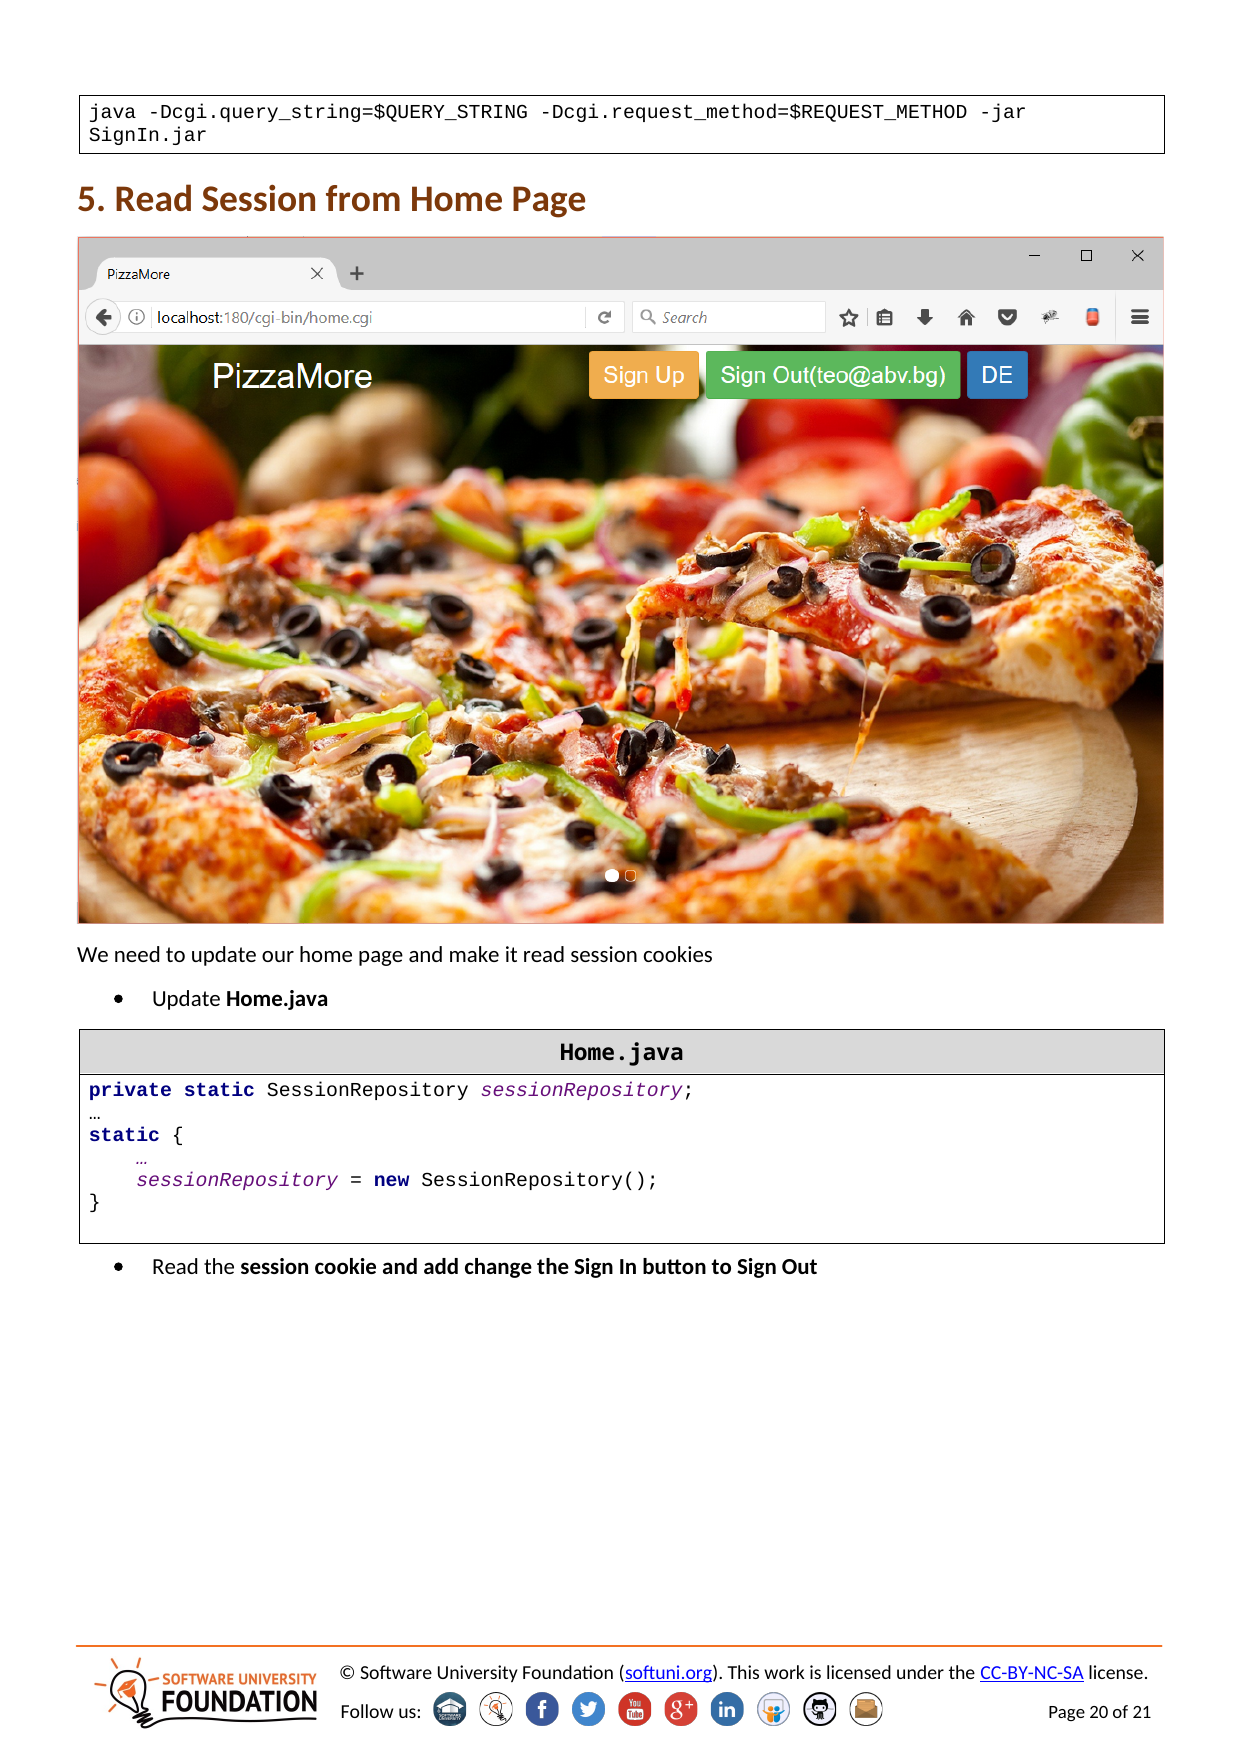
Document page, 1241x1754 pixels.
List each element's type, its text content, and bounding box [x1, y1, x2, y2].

subtitle Read Session from Home Page [77, 175, 1163, 221]
picture [525, 1692, 559, 1726]
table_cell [80, 96, 1164, 153]
table_header Home.java [80, 1030, 1164, 1073]
table_cell private static SessionRepository sessionRepository; … static { … sessionRepository = new SessionRepository(); } [80, 1075, 1164, 1243]
picture [572, 1692, 605, 1726]
text We need to update our home page and make it read session cookies [77, 940, 1163, 968]
picture [479, 1692, 513, 1726]
picture [664, 1692, 698, 1726]
picture [76, 236, 1164, 924]
list Read the session cookie and add change the Sign In button to Sign Out [114, 1252, 1163, 1281]
list Update Home.java [114, 984, 1163, 1013]
picture [757, 1692, 790, 1726]
picture [433, 1692, 467, 1726]
picture [93, 1656, 317, 1729]
picture [618, 1692, 652, 1726]
picture [803, 1692, 837, 1726]
picture [710, 1692, 744, 1726]
picture [849, 1692, 883, 1726]
